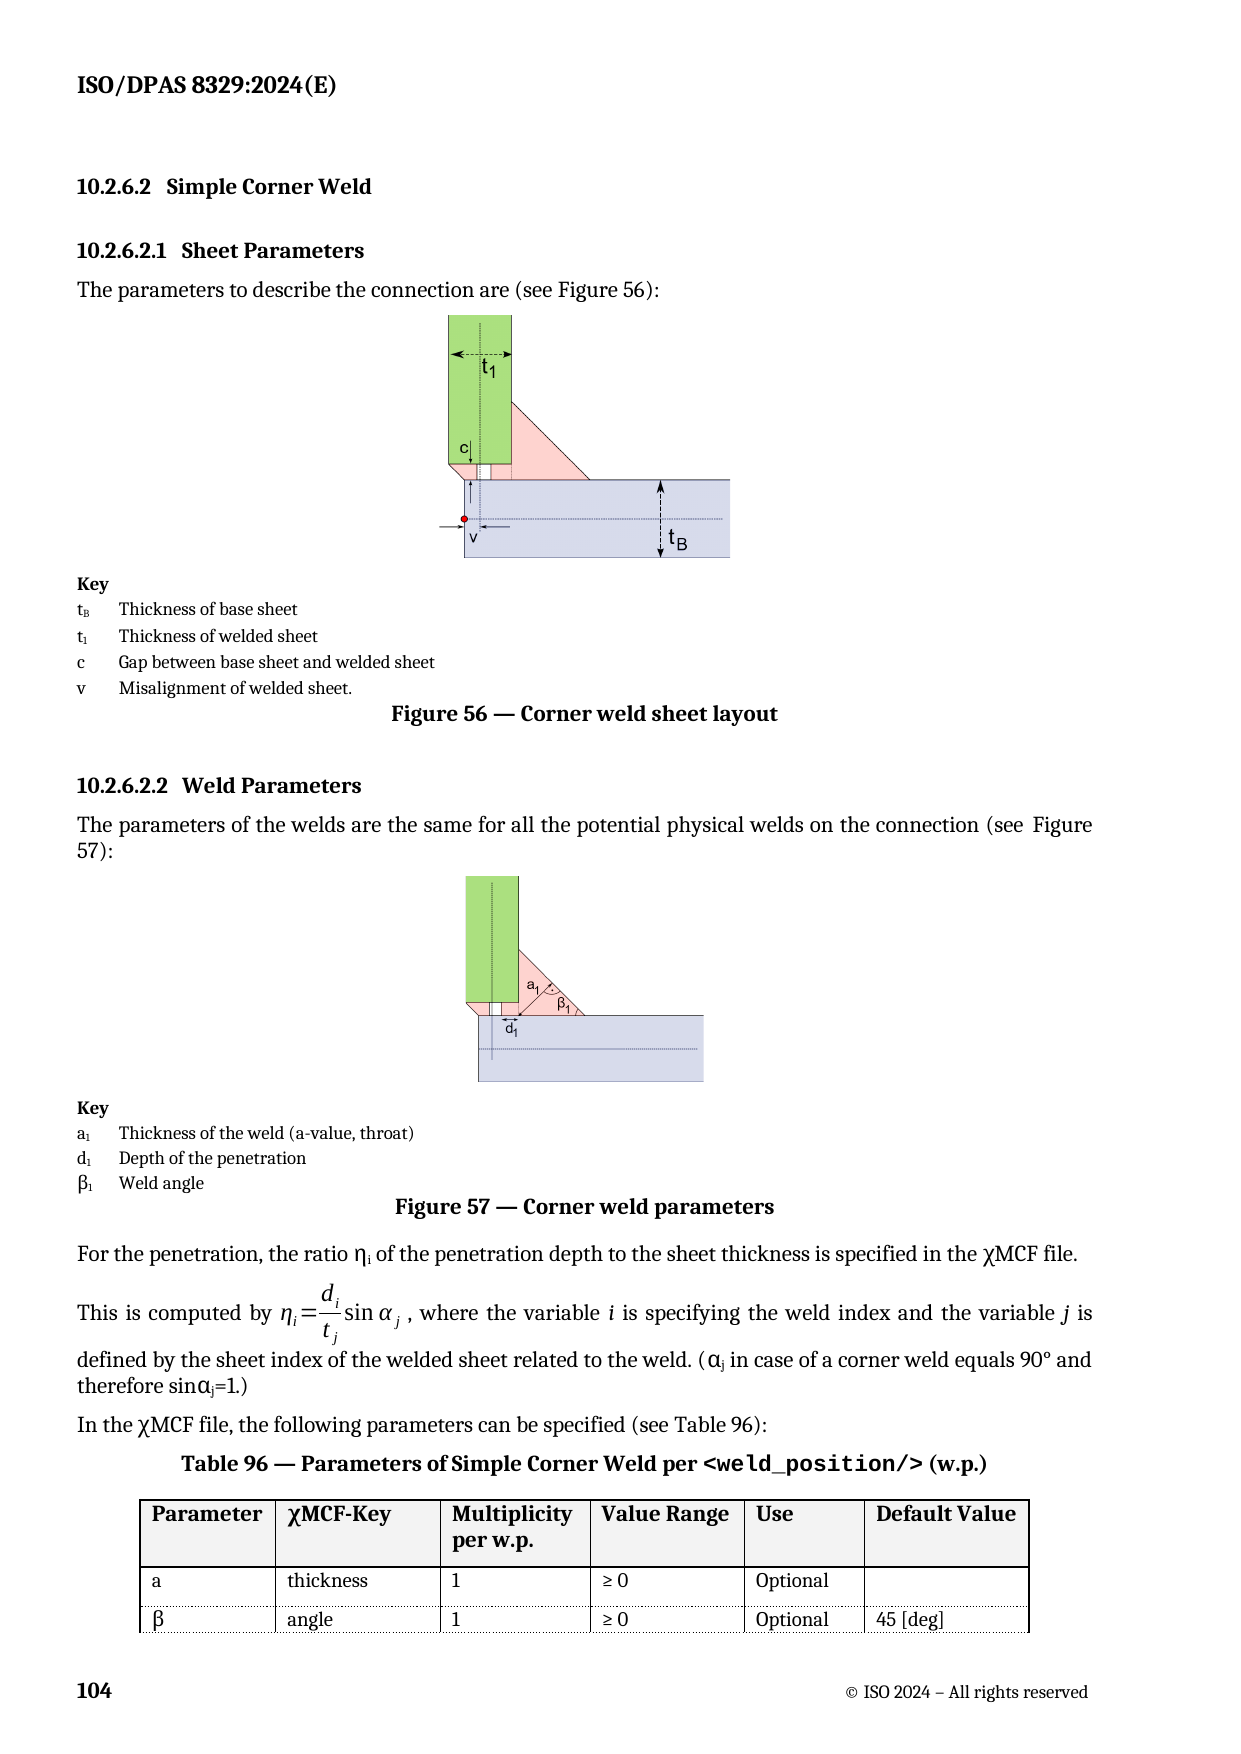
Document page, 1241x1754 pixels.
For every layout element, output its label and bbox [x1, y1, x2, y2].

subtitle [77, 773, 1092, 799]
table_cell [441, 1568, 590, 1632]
picture [465, 876, 704, 1082]
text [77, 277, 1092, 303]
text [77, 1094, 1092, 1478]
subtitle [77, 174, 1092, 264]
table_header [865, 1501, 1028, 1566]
picture [439, 315, 730, 558]
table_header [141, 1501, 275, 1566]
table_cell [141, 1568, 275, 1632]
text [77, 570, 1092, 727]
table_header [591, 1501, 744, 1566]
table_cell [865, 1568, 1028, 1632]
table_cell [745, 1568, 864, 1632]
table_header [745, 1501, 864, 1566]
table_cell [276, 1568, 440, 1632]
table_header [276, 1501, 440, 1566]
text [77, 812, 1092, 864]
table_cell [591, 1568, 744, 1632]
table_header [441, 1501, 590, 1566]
